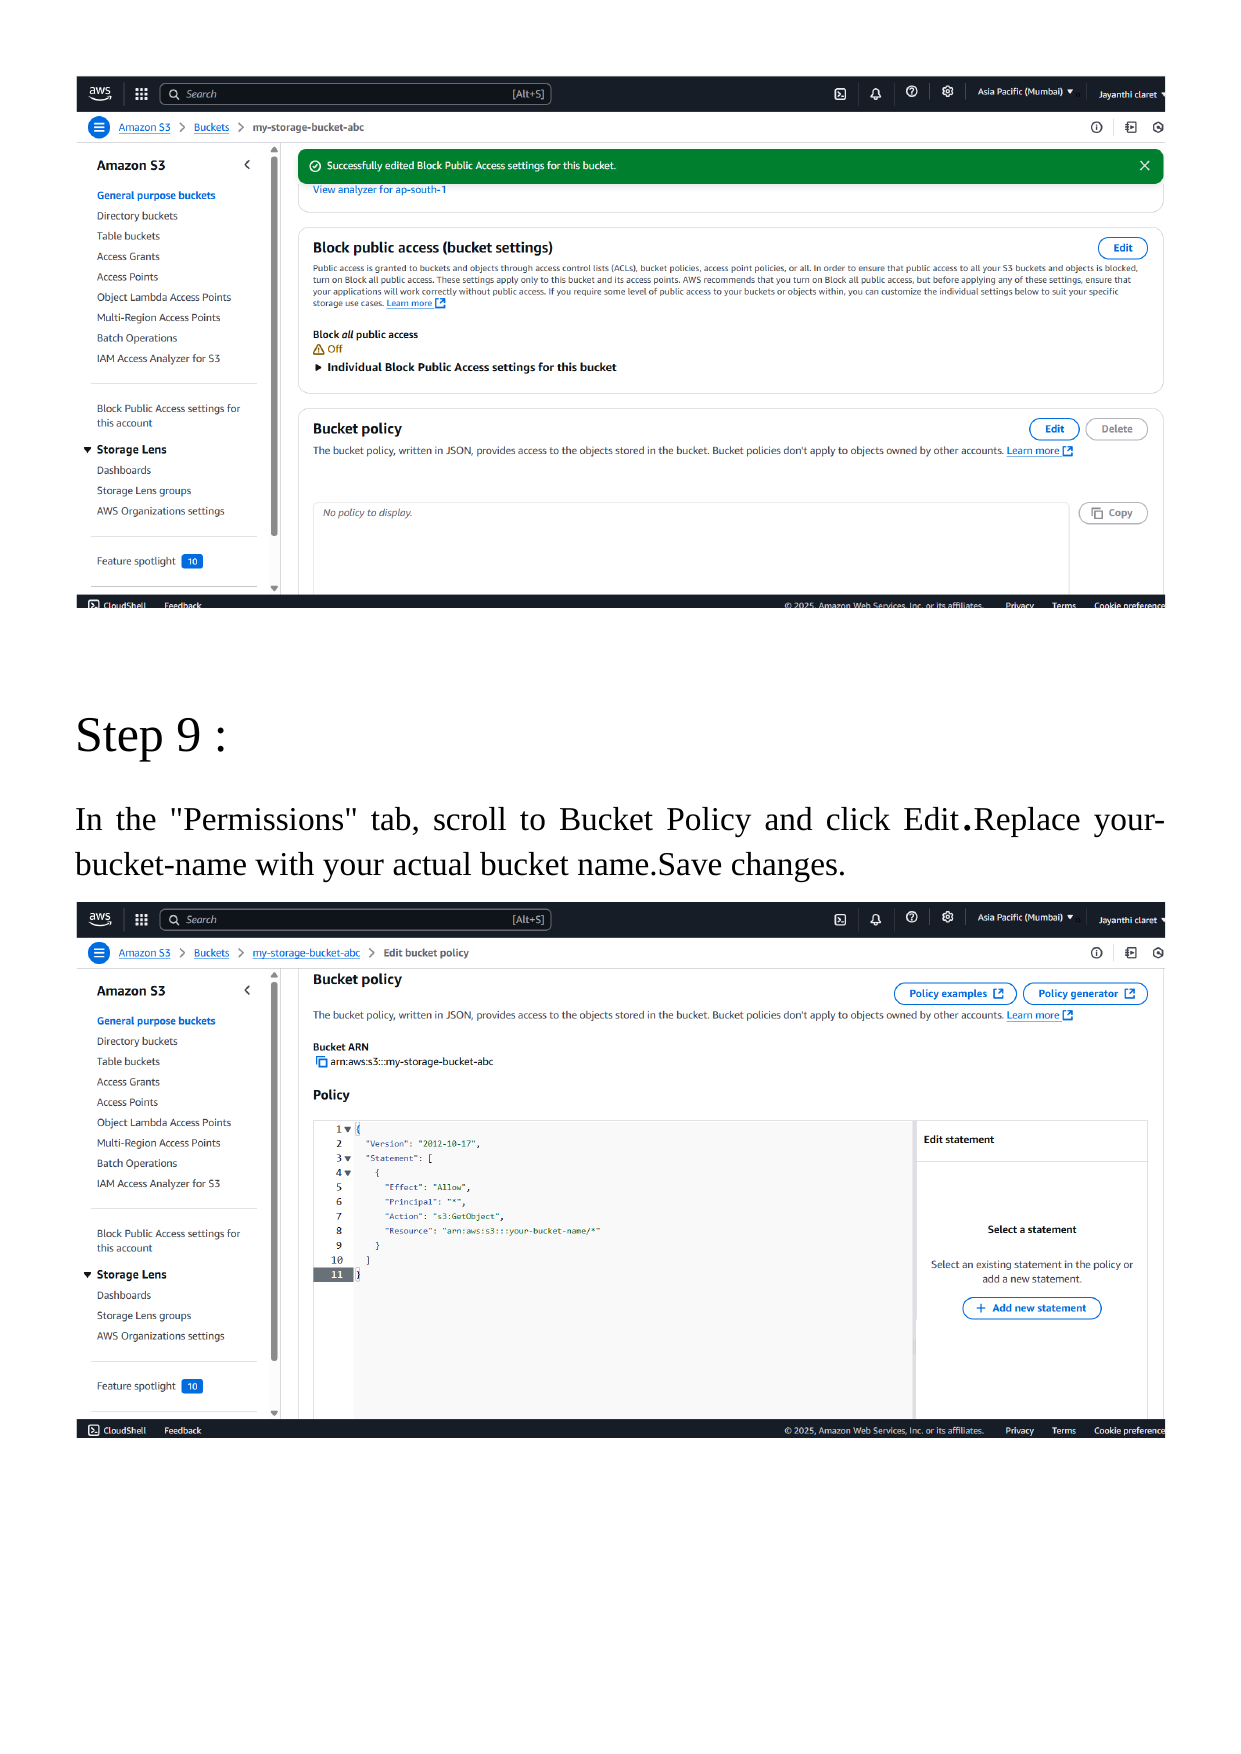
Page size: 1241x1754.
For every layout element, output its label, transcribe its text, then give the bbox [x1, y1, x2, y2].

text In the "Permissions" tab, scroll to Bucket Policy and click Edit.Replace your-bucket-name with your actual bucket name.Save changes. [75, 784, 1165, 882]
picture [75, 75, 1166, 608]
picture [75, 902, 1166, 1438]
text Step 9 : [75, 705, 1165, 762]
